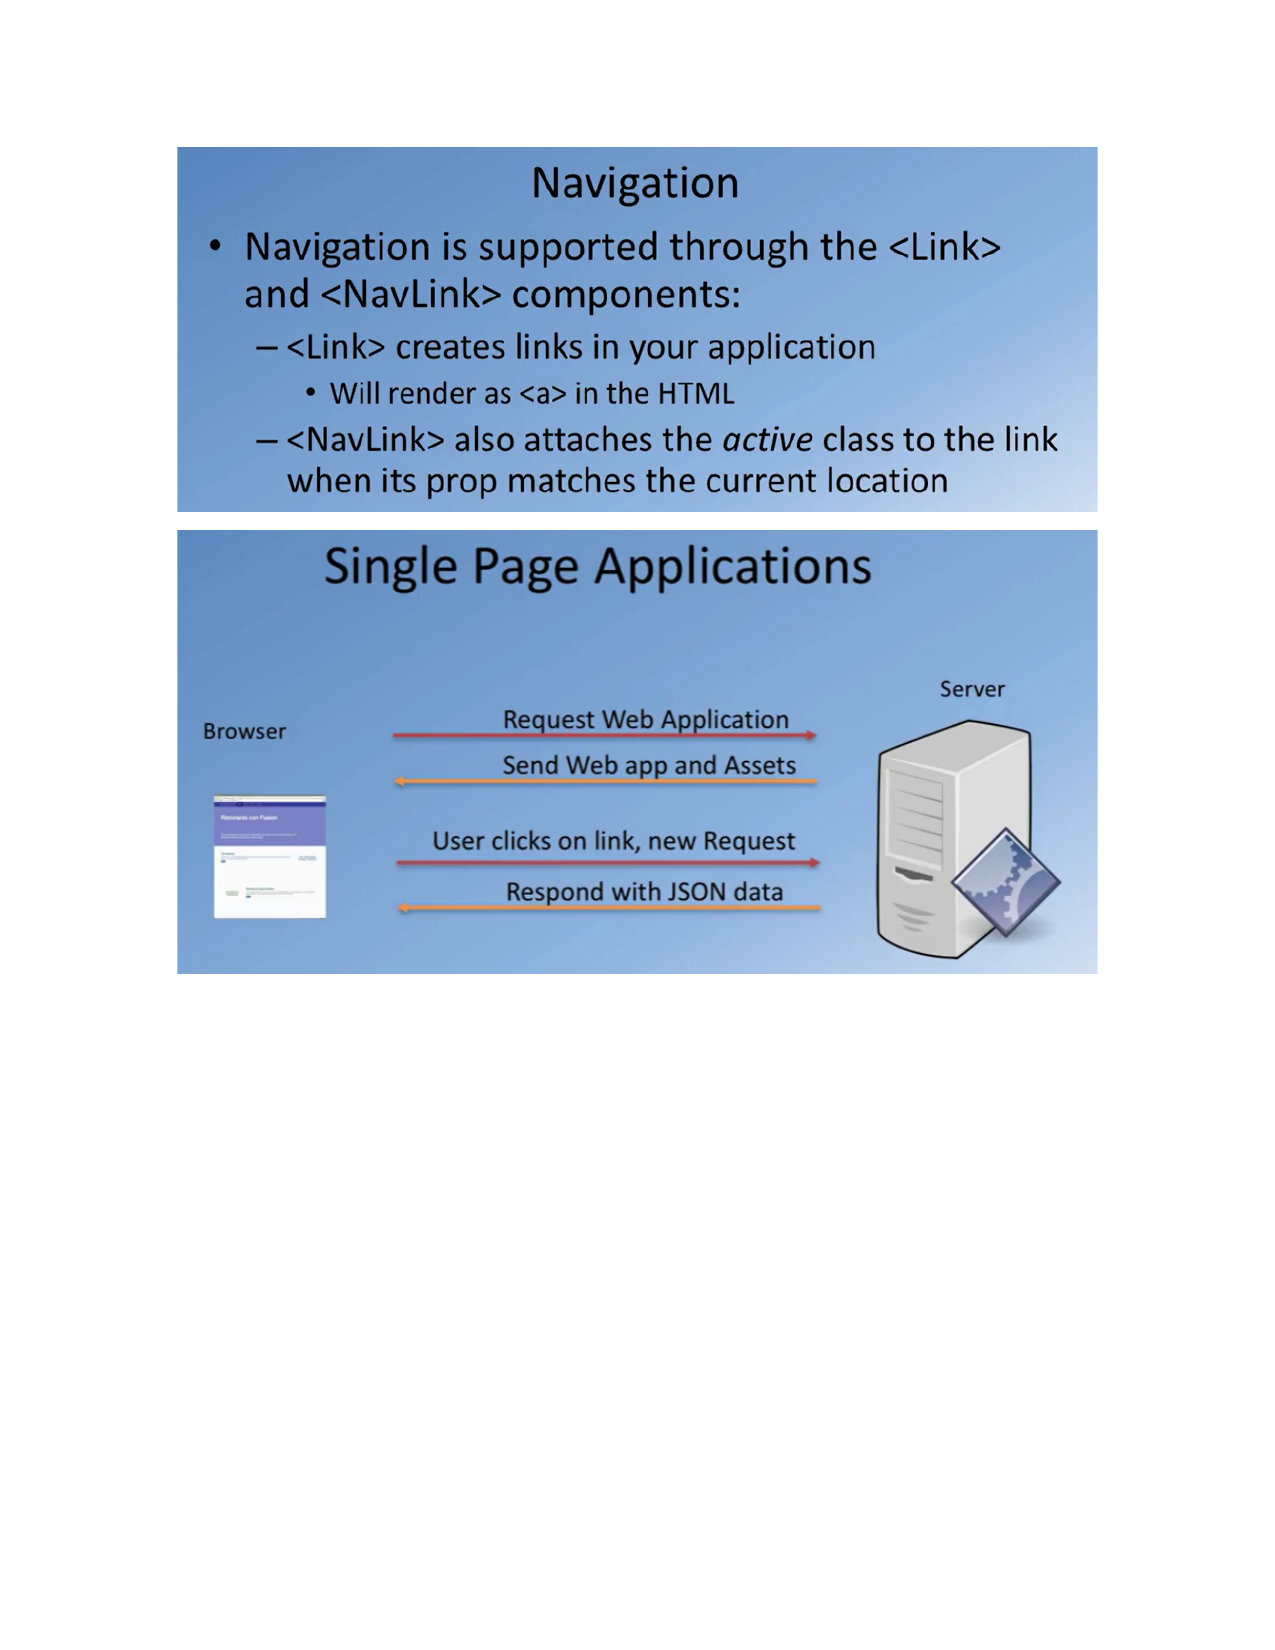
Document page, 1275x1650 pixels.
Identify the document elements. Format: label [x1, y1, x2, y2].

picture [177, 530, 1098, 974]
picture [177, 147, 1098, 512]
